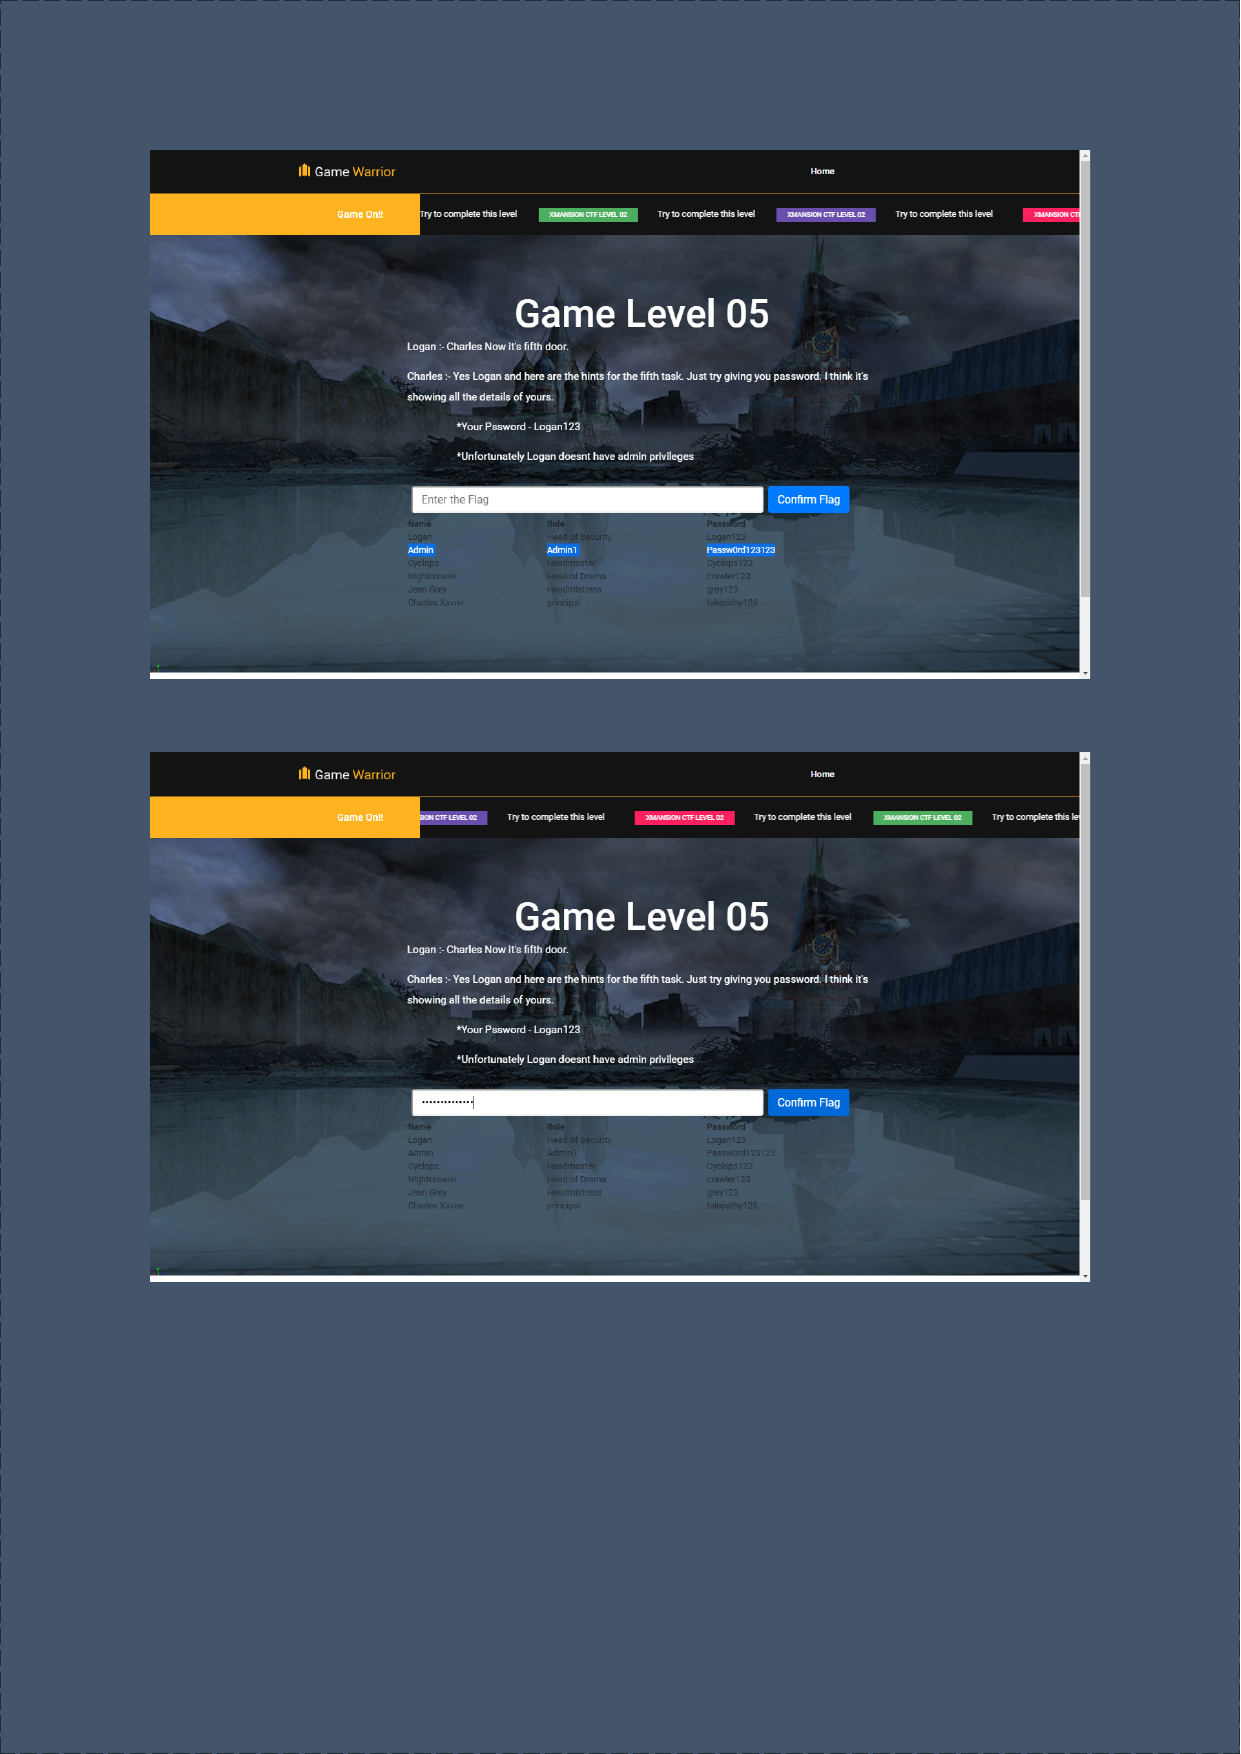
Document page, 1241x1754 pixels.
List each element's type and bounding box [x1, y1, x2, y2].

picture [150, 752, 1091, 1282]
picture [150, 150, 1091, 679]
